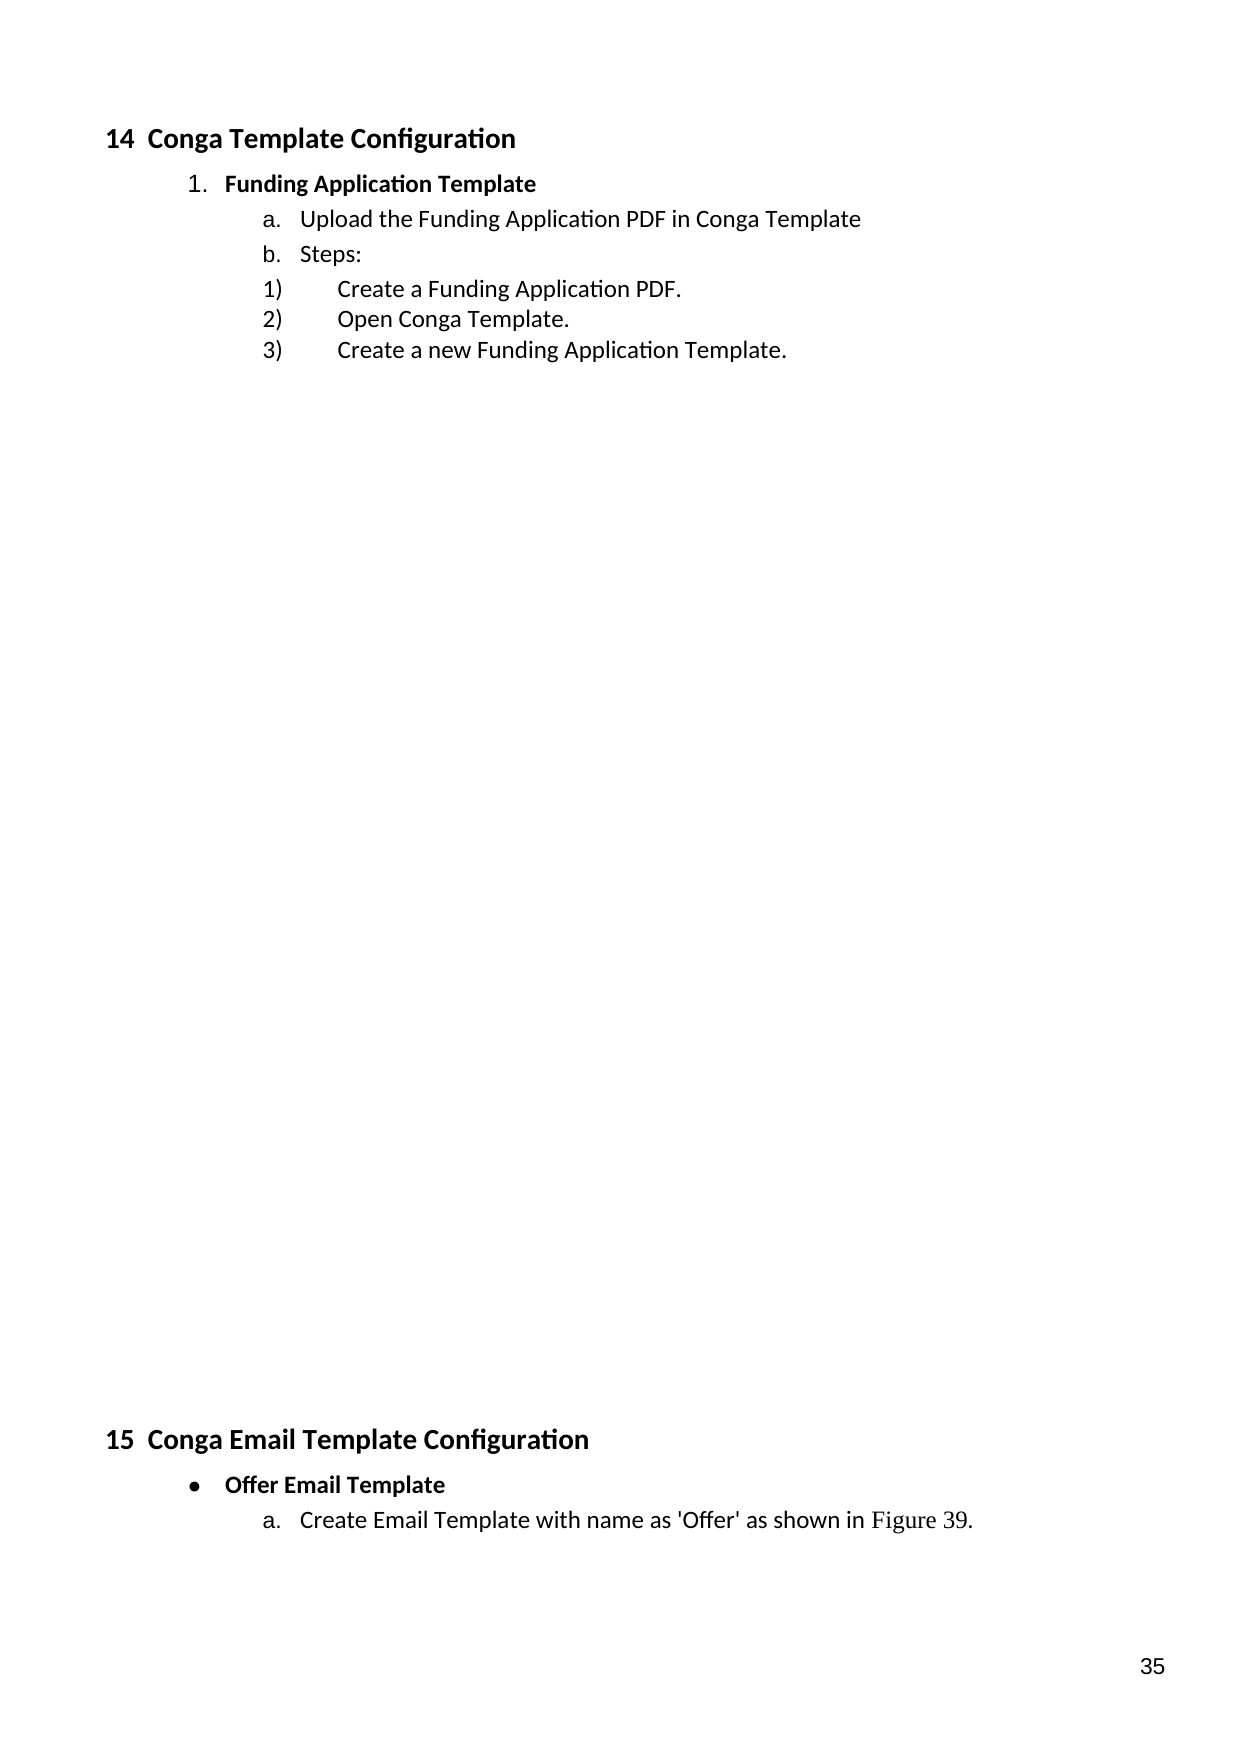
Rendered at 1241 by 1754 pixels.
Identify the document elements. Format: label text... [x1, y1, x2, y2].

list Funding Application Template [187, 168, 1165, 199]
list Create a new Funding Application Template. [262, 334, 1165, 365]
list Offer Email Template [187, 1469, 1165, 1500]
list Upload the Funding Application PDF in Conga Template [262, 203, 1165, 234]
subtitle 15 Conga Email Template Configuration [105, 1421, 1165, 1457]
subtitle 14 Conga Template Configuration [105, 120, 1165, 156]
list Create Email Template with name as 'Offer' as shown in Figure 39. [262, 1504, 1165, 1535]
list Create a Funding Application PDF. [262, 273, 1165, 304]
list Steps: [262, 238, 1165, 269]
list Open Conga Template. [262, 304, 1165, 334]
